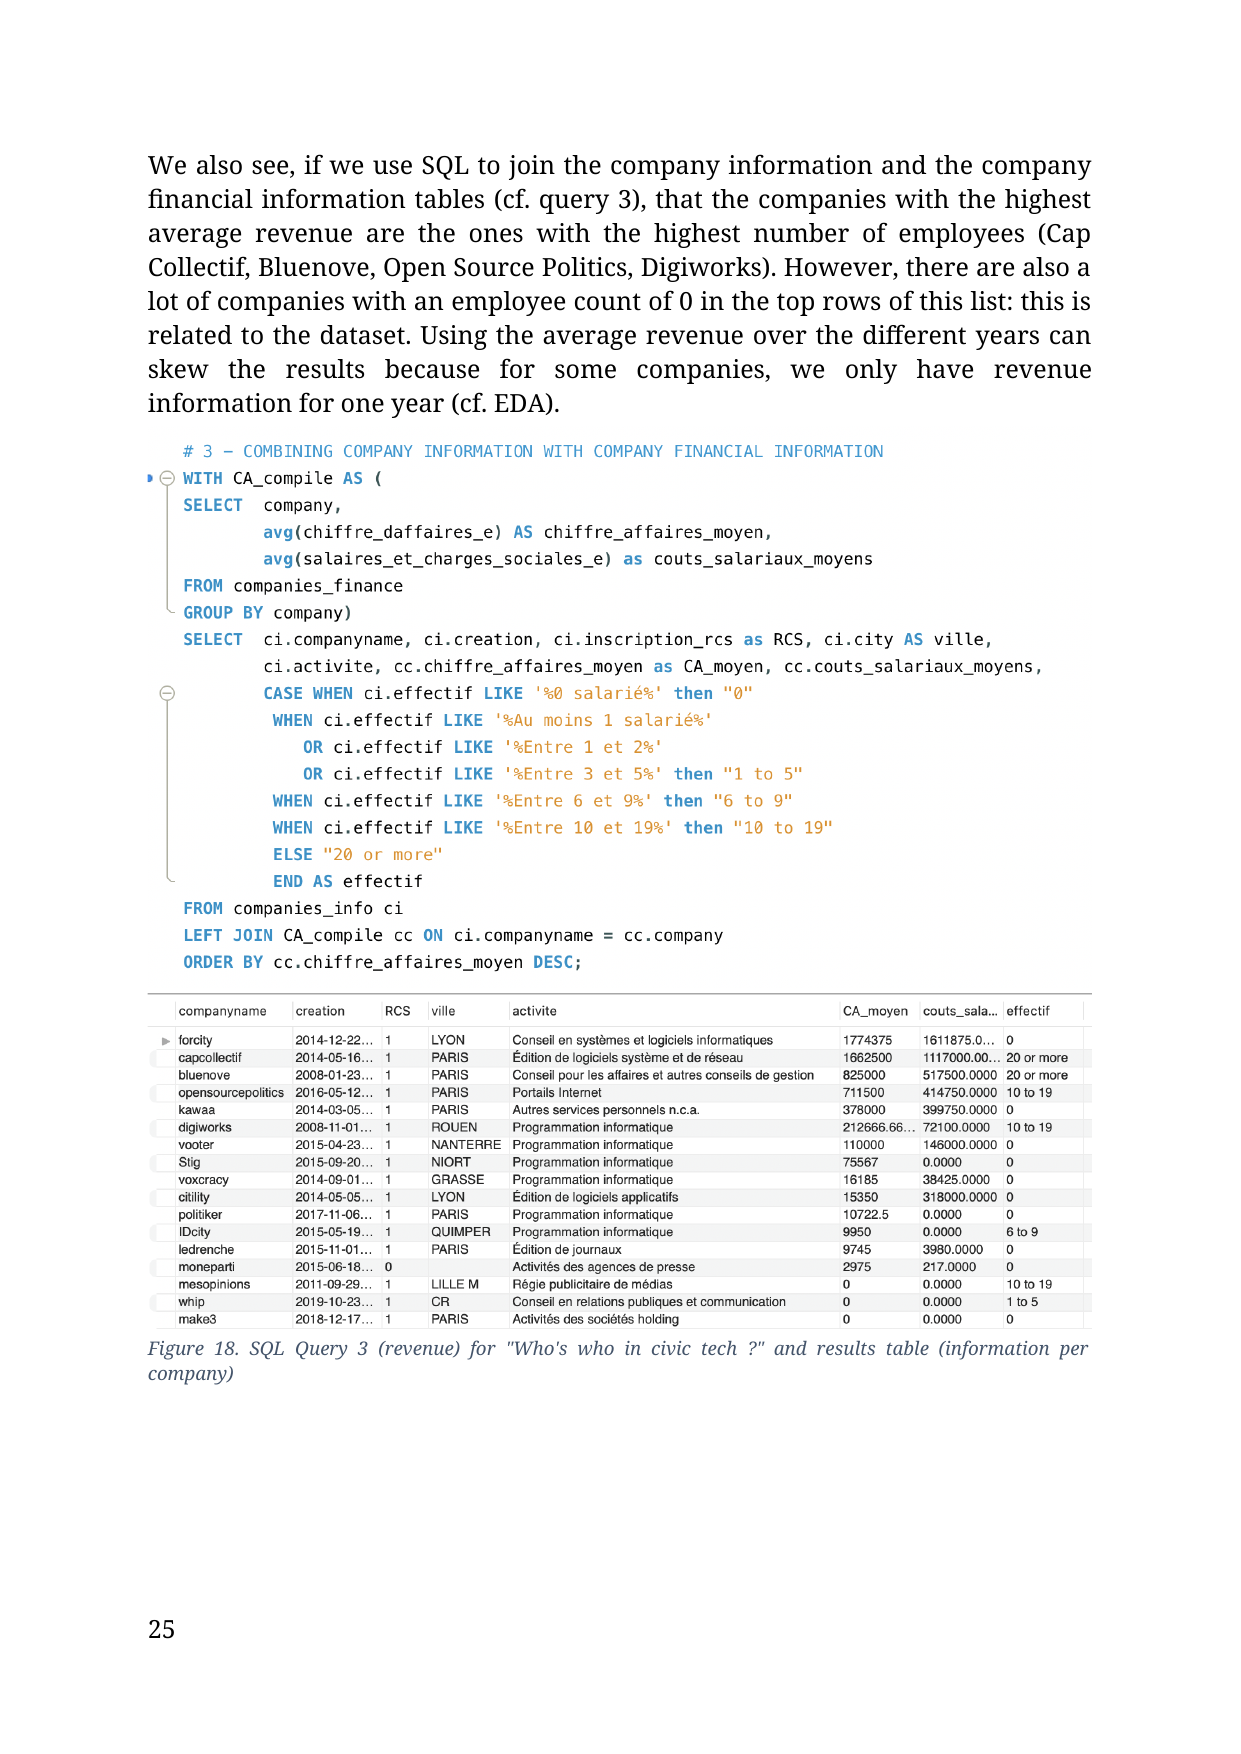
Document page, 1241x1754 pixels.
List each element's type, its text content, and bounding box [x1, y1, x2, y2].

picture [147, 993, 1092, 1329]
picture [147, 426, 1092, 988]
text Figure 18. SQL Query 3 (revenue) for "Who's who in civic tech ?" and results table (information per company) [148, 1335, 1093, 1386]
text We also see, if we use SQL to join the company information and the company financial information tables (cf. query 3), that the companies with the highest average revenue are the ones with the highest number of employees (Cap Collectif, Bluenove, Open Source Politics, Digiworks). However, there are also a lot of companies with an employee count of 0 in the top rows of this list: this is related to the dataset. Using the average revenue over the different years can skew the results because for some companies, we only have revenue information for one year (cf. EDA). [148, 148, 1093, 420]
